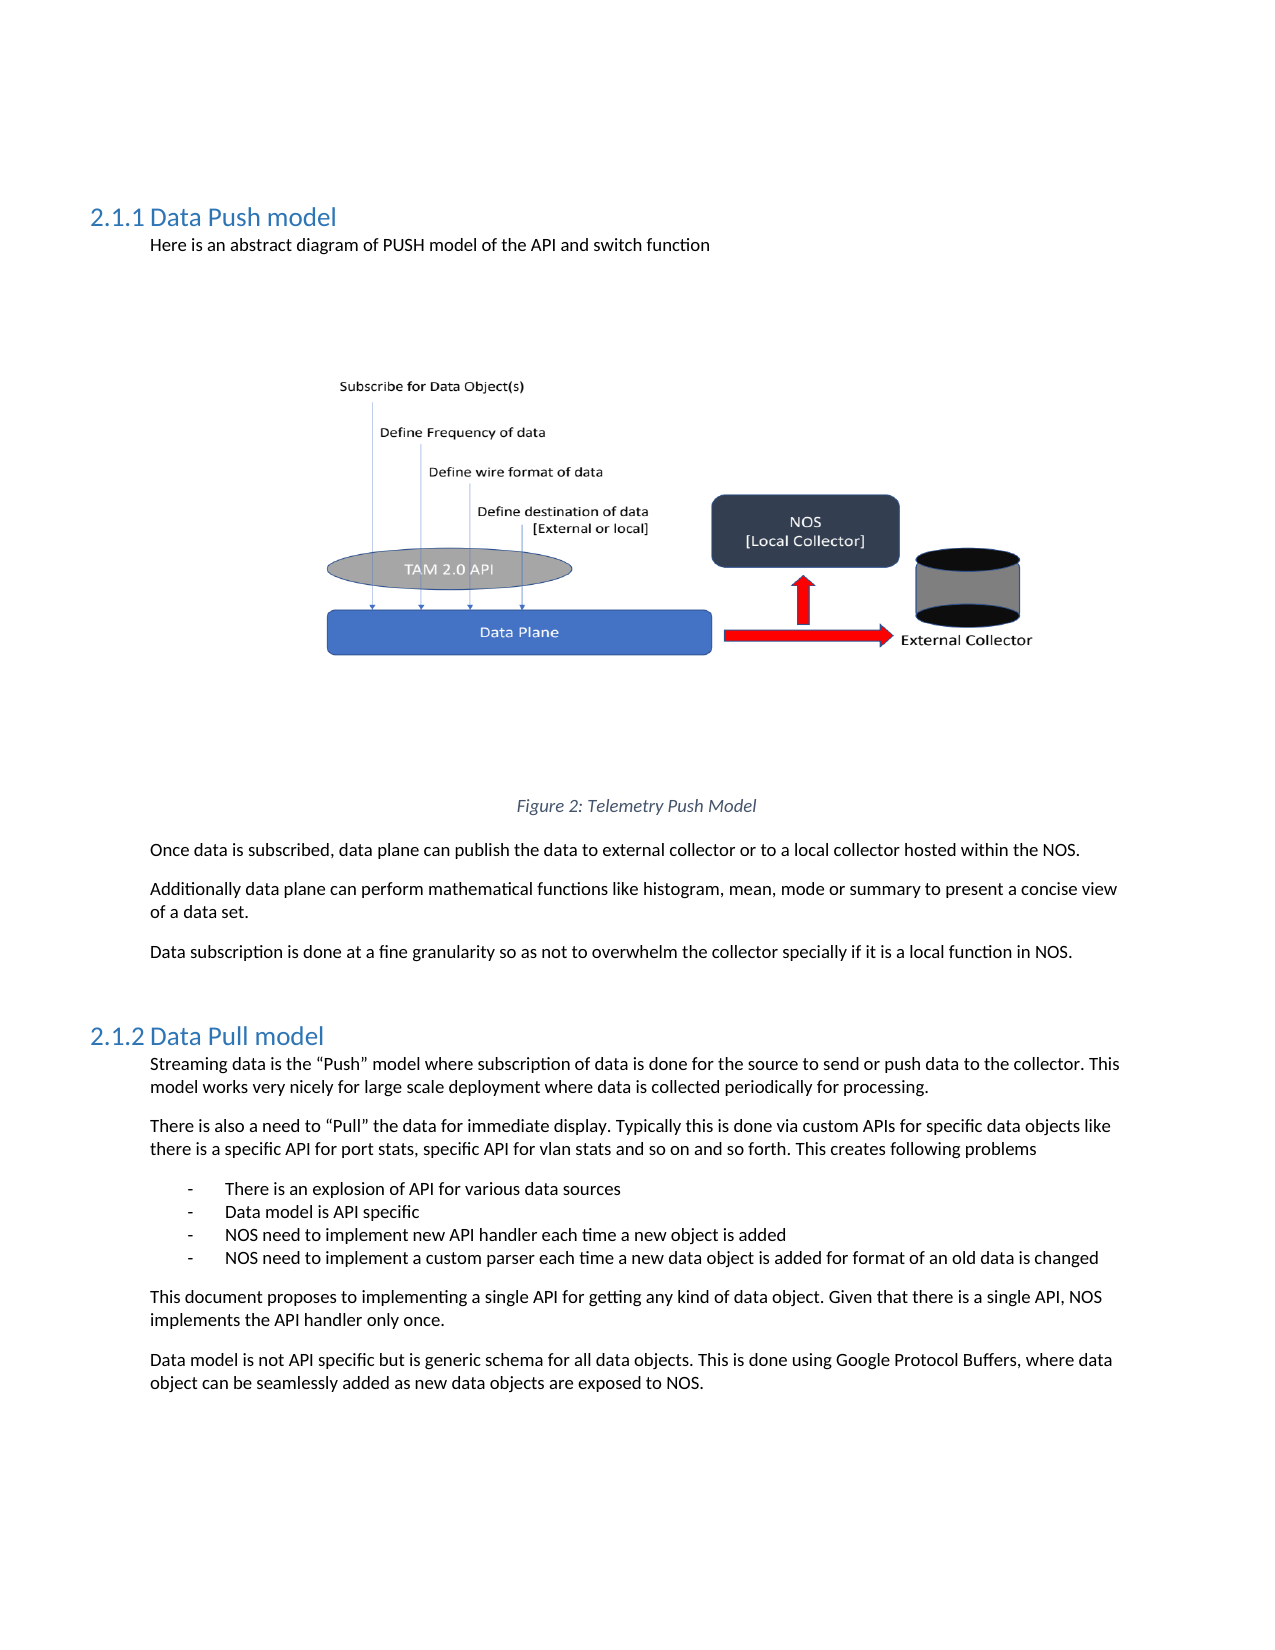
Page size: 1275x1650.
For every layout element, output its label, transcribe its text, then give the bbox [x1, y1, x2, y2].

text There is also a need to “Pull” the data for immediate display. Typically this is done via custom APIs for specific data objects like there is a specific API for port stats, specific API for vlan stats and so on and so forth. This creates following problems [150, 1115, 1125, 1161]
text Additionally data plane can perform mathematical functions like histogram, mean, mode or summary to present a concise view of a data set. [150, 877, 1125, 923]
text Streaming data is the “Push” model where subscription of data is done for the source to send or push data to the collector. This model works very nicely for large scale deployment where data is collected periodically for processing. [150, 1052, 1125, 1098]
text Figure 2: Telemetry Push Model [150, 794, 1125, 817]
subtitle Data Push model [90, 200, 1125, 233]
list Data model is API specific [187, 1200, 1125, 1223]
list There is an explosion of API for various data sources [187, 1177, 1125, 1200]
list NOS need to implement a custom parser each time a new data object is added for format of an old data is changed [187, 1246, 1125, 1269]
text This document proposes to implementing a single API for getting any kind of data object. Given that there is a single API, NOS implements the API handler only once. [150, 1286, 1125, 1331]
text Once data is subscribed, data plane can publish the data to external collector or to a local collector hosted within the NOS. [150, 838, 1125, 861]
subtitle Data Pull model [90, 1019, 1125, 1052]
text Data model is not API specific but is generic schema for all data objects. This is done using Google Protocol Buffers, where data object can be seamlessly added as new data objects are exposed to NOS. [150, 1348, 1125, 1394]
list NOS need to implement new API handler each time a new object is added [187, 1223, 1125, 1246]
text Here is an abstract diagram of PUSH model of the API and switch function [150, 233, 1125, 256]
text Data subscription is done at a fine granularity so as not to overwhelm the collector specially if it is a local function in NOS. [150, 940, 1125, 963]
